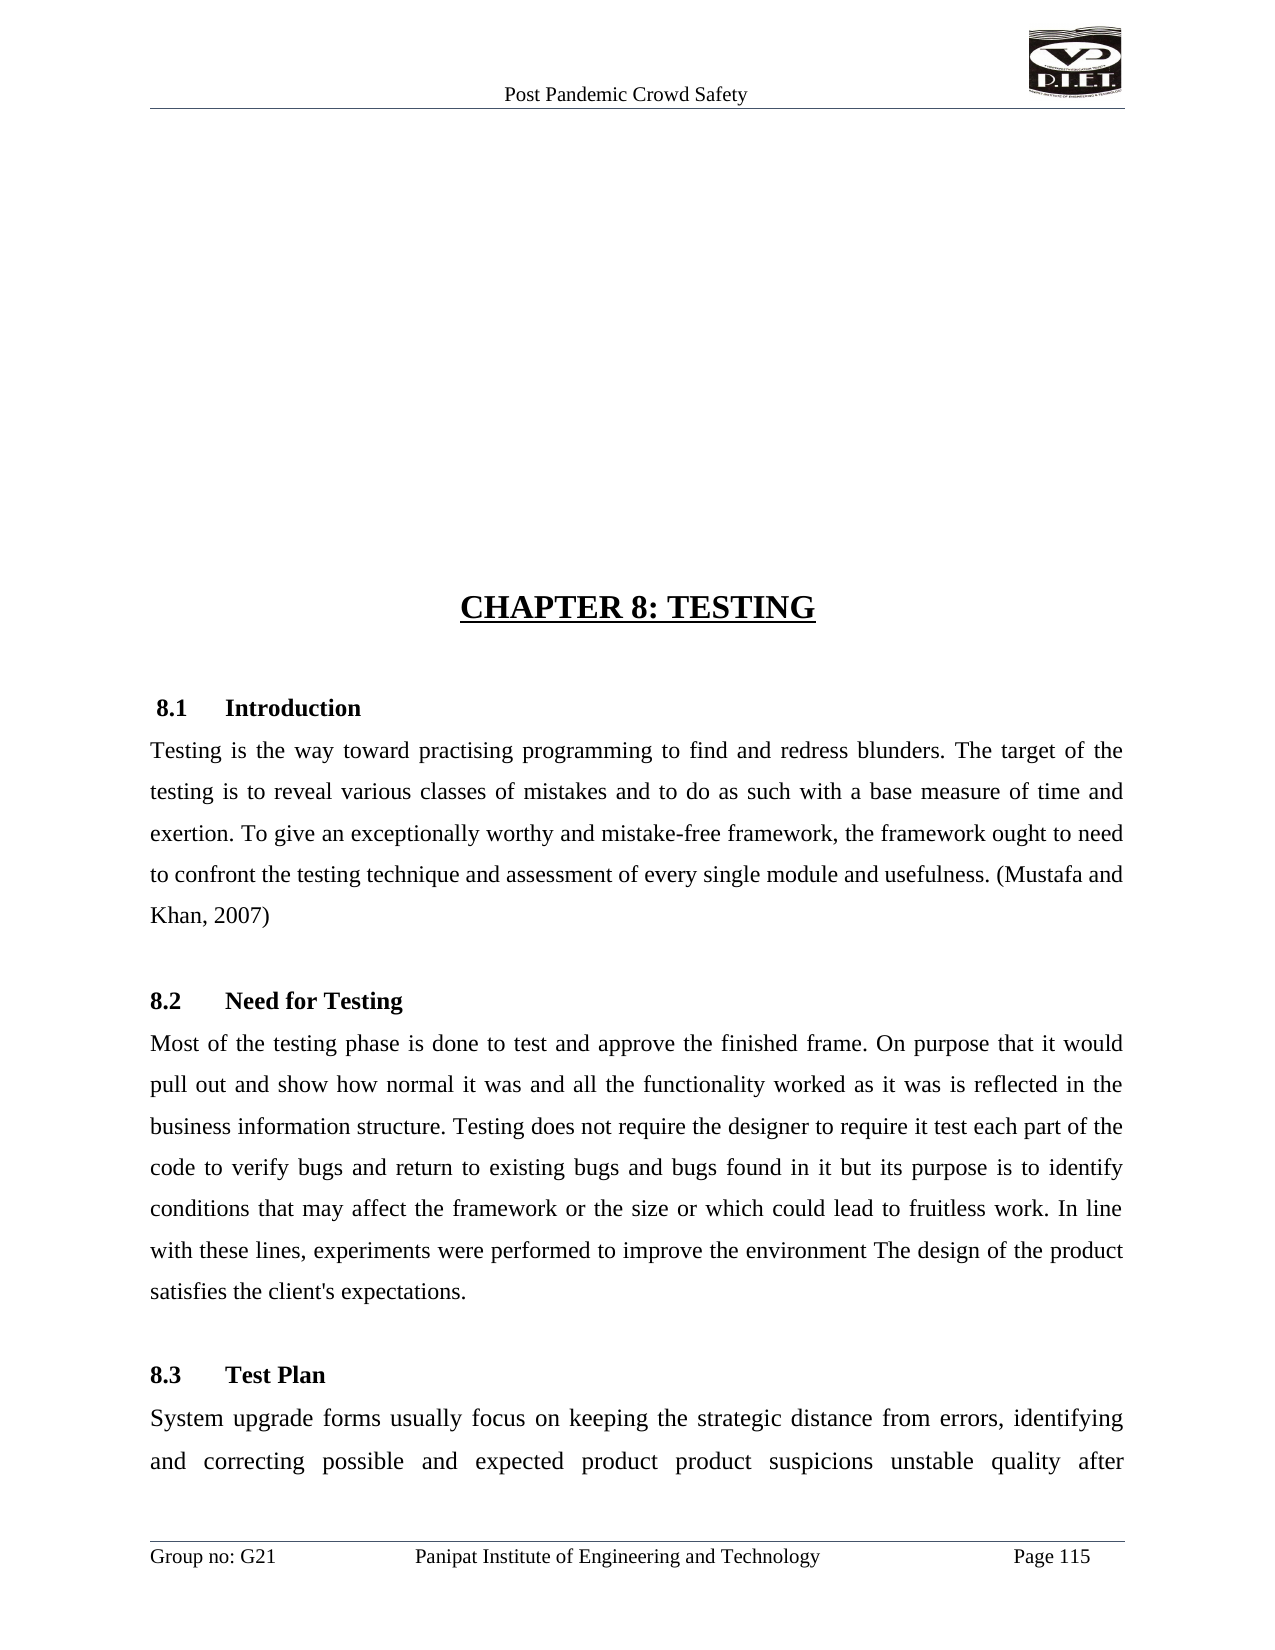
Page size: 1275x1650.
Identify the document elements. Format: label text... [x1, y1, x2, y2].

text 8.3 Test Plan [150, 1360, 1125, 1389]
text 8.2 Need for Testing [150, 986, 1125, 1015]
picture [1029, 23, 1122, 101]
text Most of the testing phase is done to test and approve the finished frame. On purpose that it would pull out and show how normal it was and all the functionality worked as it was is reflected in the business information structure. Testing does not require the designer to require it test each part of the code to verify bugs and return to existing bugs and bugs found in it but its purpose is to identify conditions that may affect the framework or the size or which could lead to fruitless work. In line with these lines, experiments were performed to improve the environment The design of the product satisfies the client's expectations. [150, 1029, 1125, 1305]
subtitle CHAPTER 8: TESTING [150, 588, 1125, 626]
text 8.1 Introduction [150, 693, 1125, 722]
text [150, 1403, 1125, 1475]
text Testing is the way toward practising programming to find and redress blunders. The target of the testing is to reveal various classes of mistakes and to do as such with a base measure of time and exertion. To give an exceptionally worthy and mistake-free framework, the framework ought to need to confront the testing technique and assessment of every single module and usefulness. (Mustafa and Khan, 2007) [150, 736, 1125, 929]
